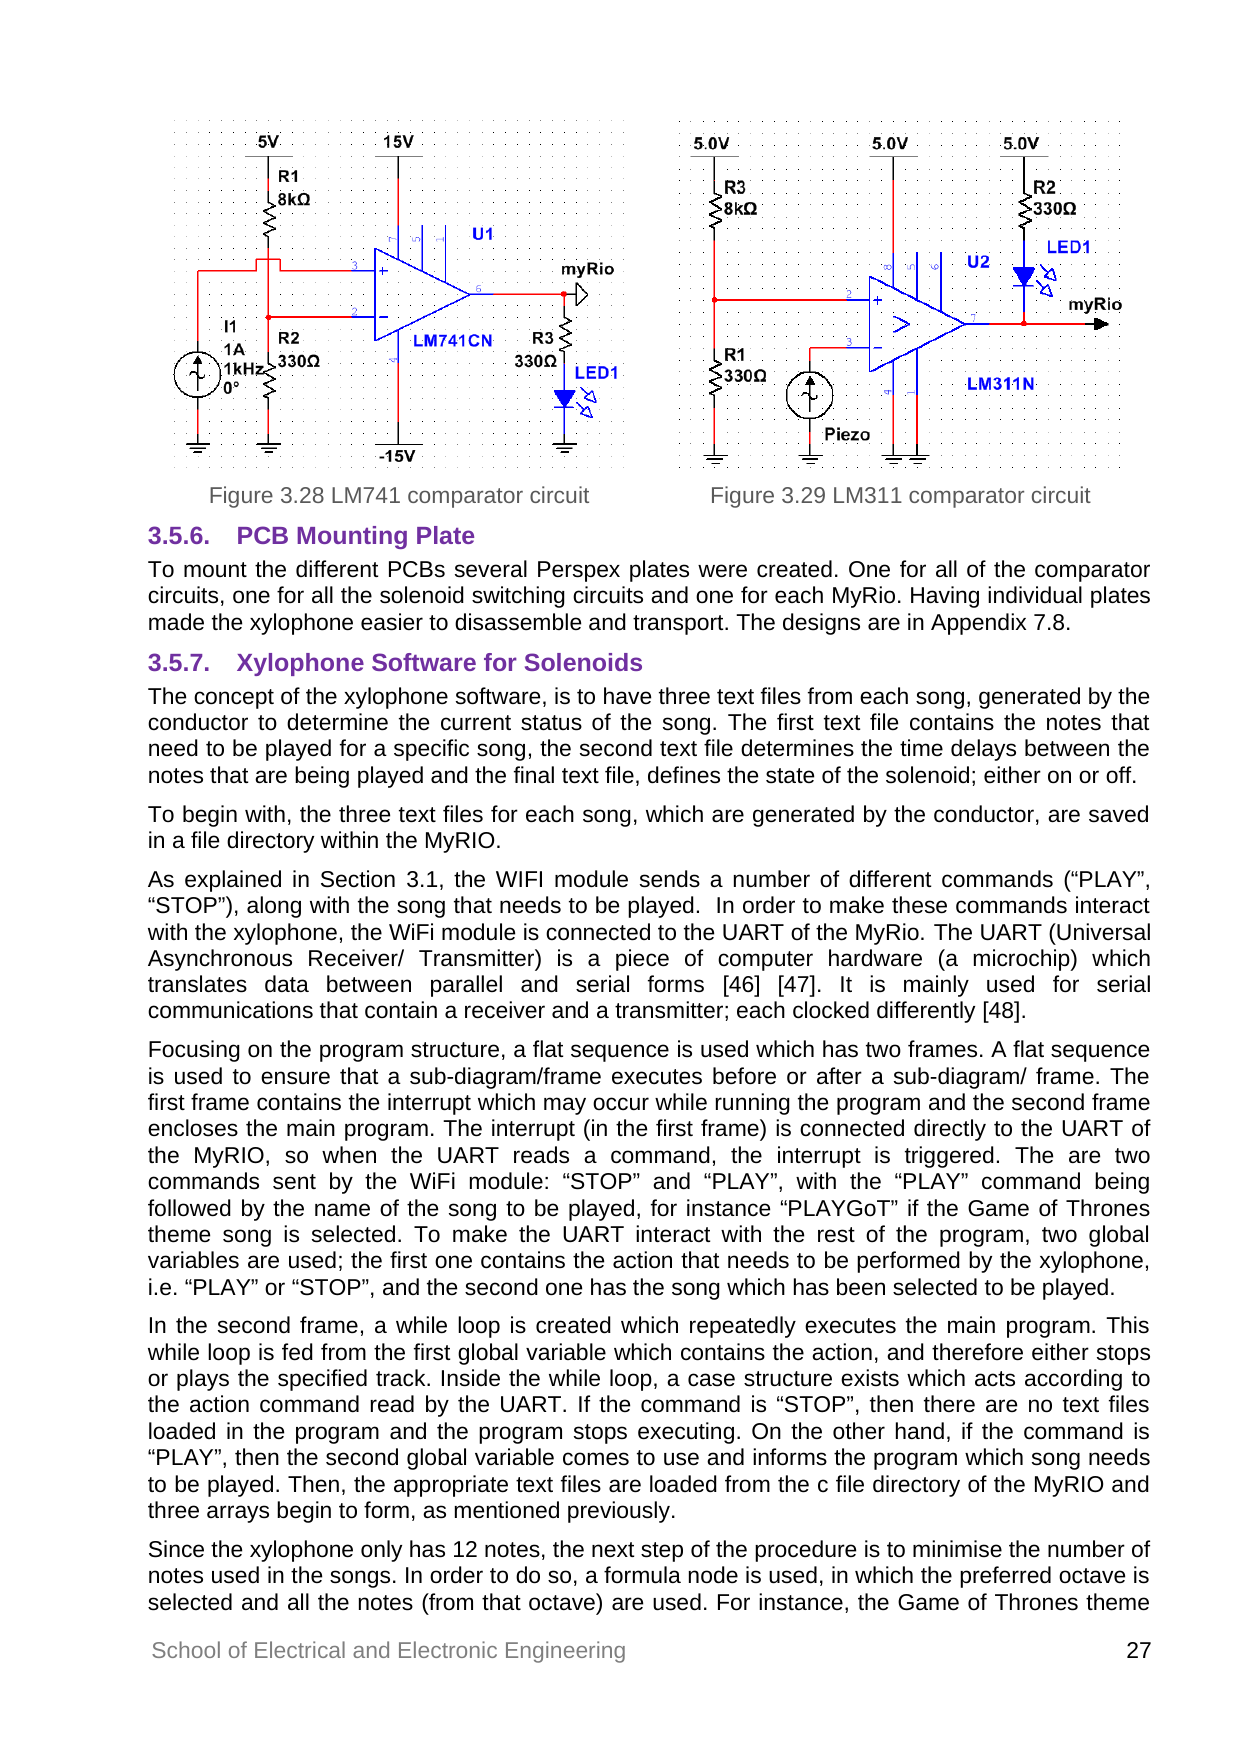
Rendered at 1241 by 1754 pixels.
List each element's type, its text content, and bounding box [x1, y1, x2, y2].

subtitle PCB Mounting Plate [148, 521, 1152, 550]
subtitle Xylophone Software for Solenoids [148, 648, 1152, 676]
text The concept of the xylophone software, is to have three text files from each song, generated by the conductor to determine the current status of the song. The first text file contains the notes that need to be played for a specific song, the second text file determines the time delays between the notes that are being played and the final text file, defines the state of the solenoid; either on or off. [148, 683, 1152, 788]
text Focusing on the program structure, a flat sequence is used which has two frames. A flat sequence is used to ensure that a sub-diagram/frame executes before or after a sub-diagram/ frame. The first frame contains the interrupt which may occur while running the program and the second frame encloses the main program. The interrupt (in the first frame) is connected directly to the UART of the MyRIO, so when the UART reads a command, the interrupt is triggered. The are two commands sent by the WiFi module: “STOP” and “PLAY”, with the “PLAY” command being followed by the name of the song to be played, for instance “PLAYGoT” if the Game of Thrones theme song is selected. To make the UART interact with the rest of the program, two global variables are used; the first one contains the action that needs to be performed by the xylophone, i.e. “PLAY” or “STOP”, and the second one has the song which has been selected to be played. [148, 1036, 1152, 1300]
text To mount the different PCBs several Perspex plates were created. One for all of the comparator circuits, one for all the solenoid switching circuits and one for each MyRio. Having individual plates made the xylophone easier to disassemble and transport. The designs are in Appendix 7.8. [148, 556, 1152, 635]
picture [676, 118, 1125, 470]
text As explained in Section 3.1, the WIFI module sends a number of different commands (“PLAY”, “STOP”), along with the song that needs to be played. In order to make these commands interact with the xylophone, the WiFi module is connected to the UART of the MyRio. The UART (Universal Asynchronous Receiver/ Transmitter) is a piece of computer hardware (a microchip) which translates data between parallel and serial forms . It is mainly used for serial communications that contain a receiver and a transmitter; each clocked differently . [148, 866, 1152, 1024]
text To begin with, the three text files for each song, which are generated by the conductor, are saved in a file directory within the MyRIO. [148, 801, 1152, 853]
text In the second frame, a while loop is created which repeatedly executes the main program. This while loop is fed from the first global variable which contains the action, and therefore either stops or plays the specified track. Inside the while loop, a case structure exists which acts according to the action command read by the UART. If the command is “STOP”, then there are no text files loaded in the program and the program stops executing. On the other hand, if the command is “PLAY”, then the second global variable comes to use and informs the program which song needs to be played. Then, the appropriate text files are loaded from the c file directory of the MyRIO and three arrays begin to form, as mentioned previously. [148, 1312, 1152, 1523]
picture [171, 118, 627, 470]
